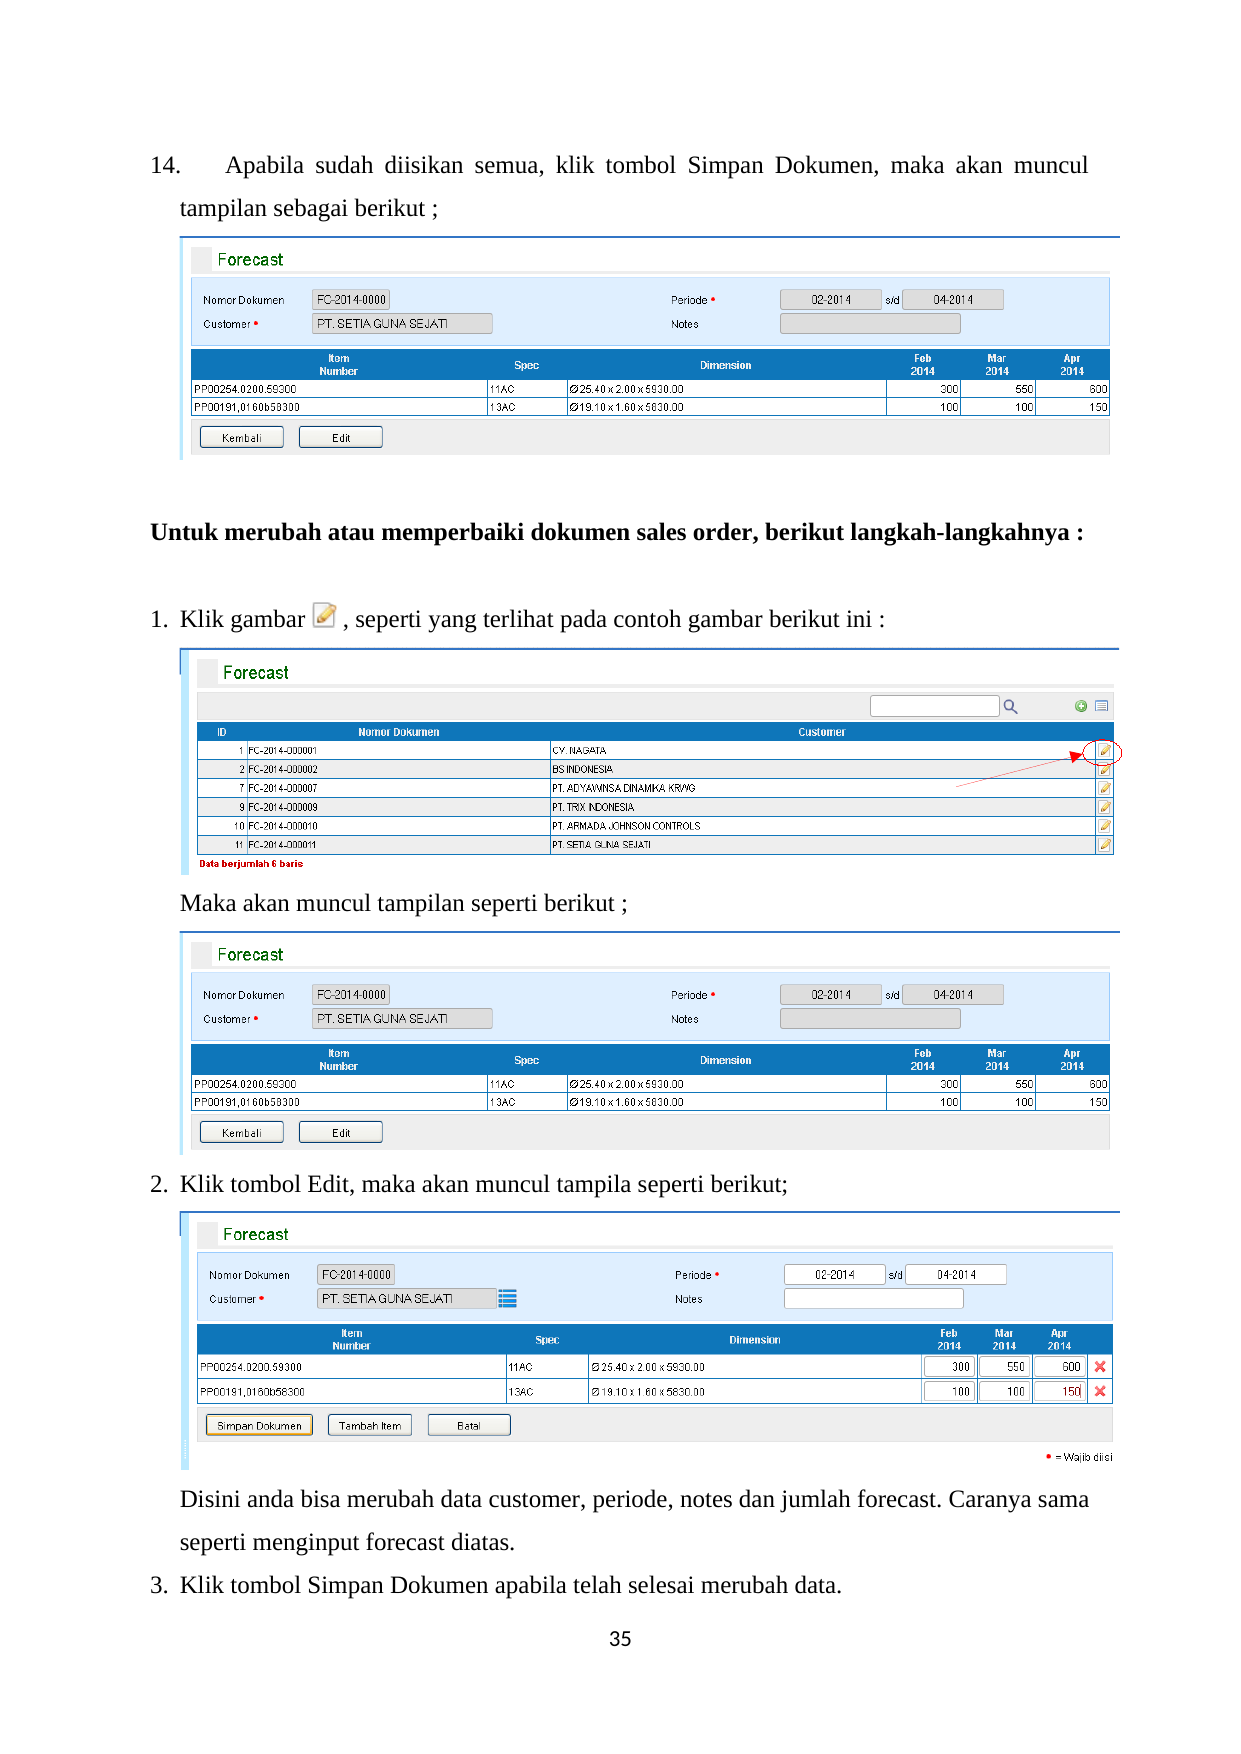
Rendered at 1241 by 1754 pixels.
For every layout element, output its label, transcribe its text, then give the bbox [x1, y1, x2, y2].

list Klik gambar , seperti yang terlihat pada contoh gambar berikut ini : [150, 603, 1090, 633]
text Disini anda bisa merubah data customer, periode, notes dan jumlah forecast. Caranya sama seperti menginput forecast diatas. [179, 1484, 1090, 1556]
list Klik tombol Edit, maka akan muncul tampila seperti berikut; [150, 1169, 1090, 1197]
picture [179, 647, 1120, 875]
picture [179, 236, 1120, 460]
picture [311, 602, 337, 628]
text Untuk merubah atau memperbaiki dokumen sales order, berikut langkah-langkahnya : [150, 517, 1090, 545]
picture [179, 931, 1120, 1155]
list Klik tombol Simpan Dokumen apabila telah selesai merubah data. [150, 1570, 1090, 1599]
list Maka akan muncul tampilan seperti berikut ; [165, 888, 1090, 917]
list Apabila sudah diisikan semua, klik tombol Simpan Dokumen, maka akan muncul tampilan sebagai berikut ; [150, 150, 1090, 222]
picture [179, 1211, 1120, 1470]
